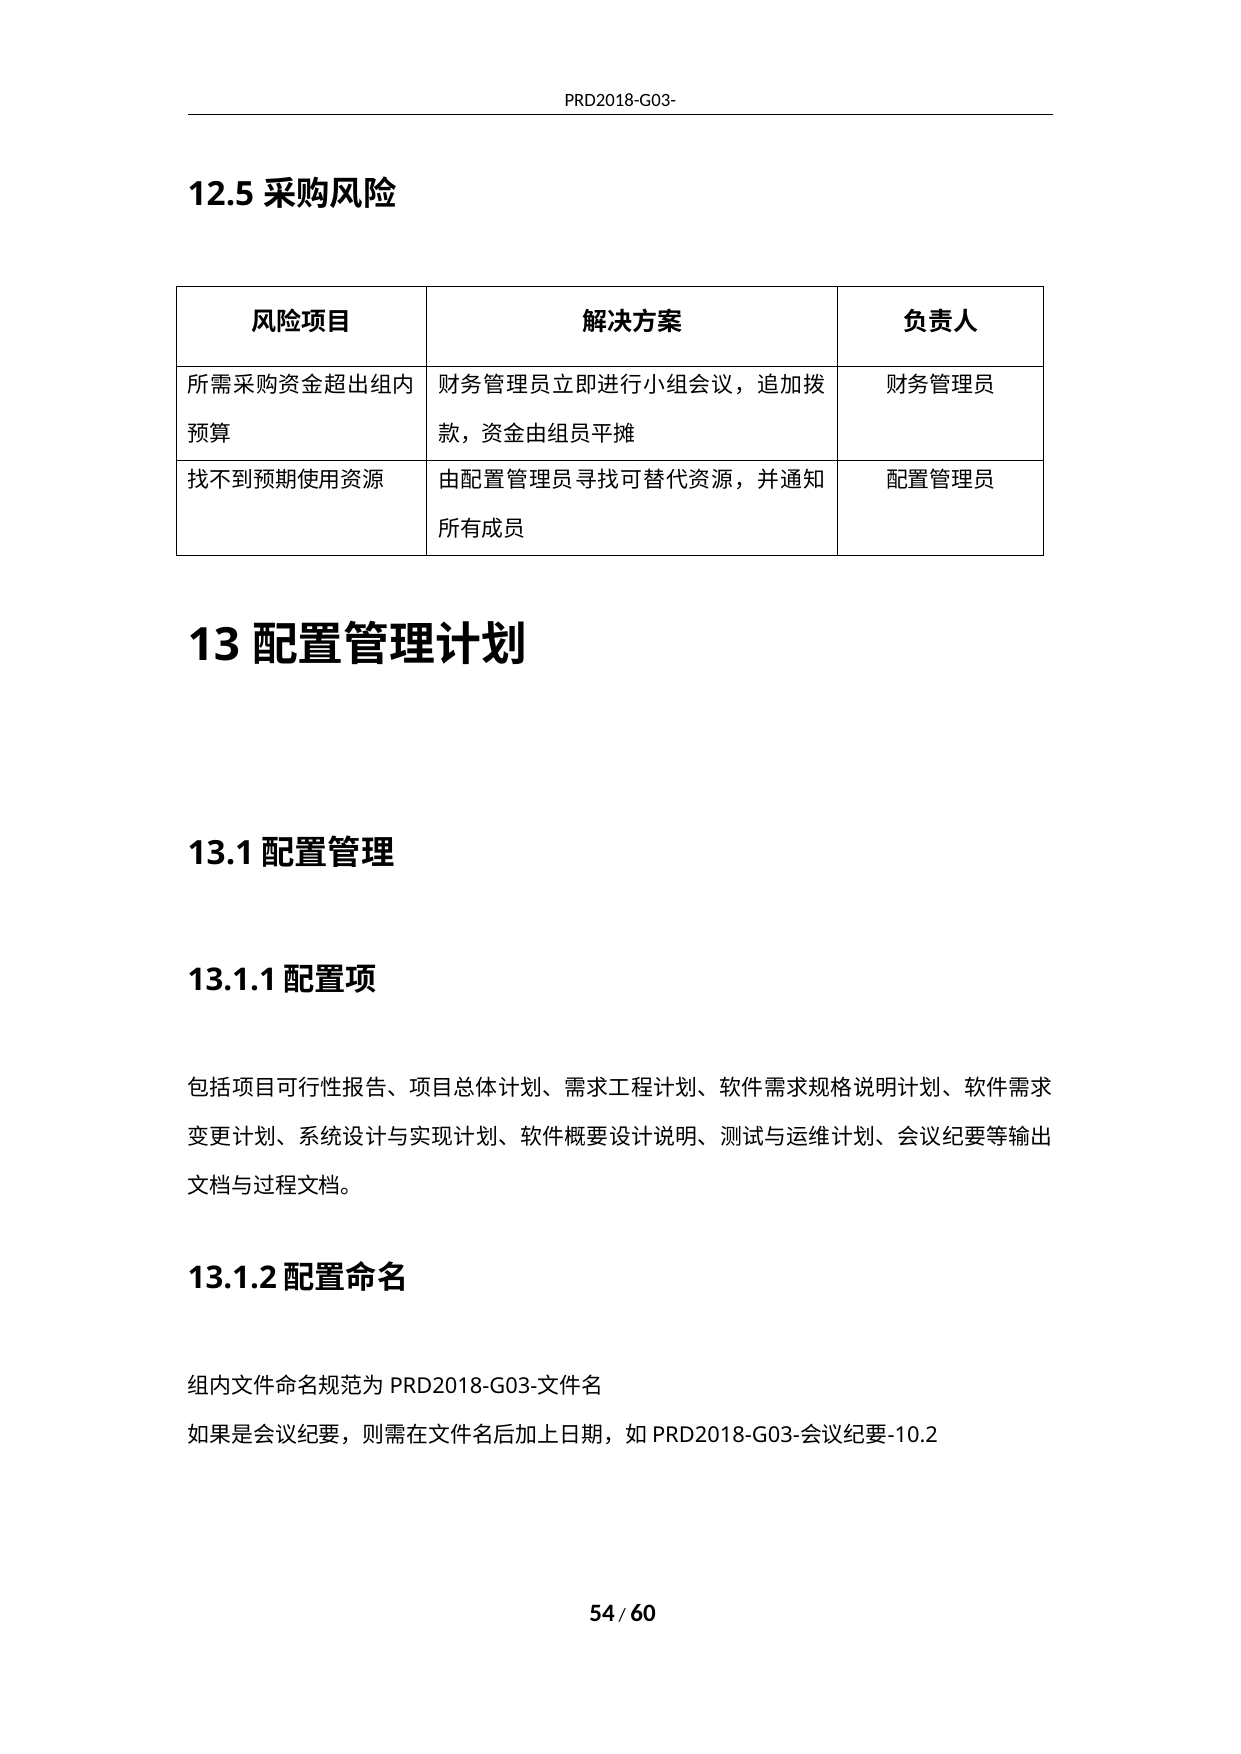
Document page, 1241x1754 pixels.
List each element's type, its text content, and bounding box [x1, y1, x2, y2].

subtitle 13.1配置管理 [187, 817, 1053, 882]
table_header 解决方案 [427, 287, 837, 366]
table_cell 找不到预期使用资源 [177, 461, 426, 555]
subtitle 13.1.2配置命名 [187, 1243, 1053, 1308]
table_header 风险项目 [177, 287, 426, 366]
text 组内文件命名规范为 PRD2018-G03-文件名 [187, 1368, 1053, 1401]
subtitle 12.5 采购风险 [187, 158, 1053, 223]
text 包括项目可行性报告、项目总体计划、需求工程计划、软件需求规格说明计划、软件需求变更计划、系统设计与实现计划、软件概要设计说明、测试与运维计划、会议纪要等输出文档与过程文档。 [187, 1070, 1053, 1200]
text 如果是会议纪要，则需在文件名后加上日期，如 PRD2018-G03-会议纪要-10.2 [187, 1416, 1053, 1449]
table_cell 由配置管理员寻找可替代资源，并通知所有成员 [427, 461, 837, 555]
table_cell 配置管理员 [838, 461, 1043, 555]
table_cell 财务管理员立即进行小组会议，追加拨款，资金由组员平摊 [427, 367, 837, 460]
subtitle 13.1.1配置项 [187, 945, 1053, 1010]
table_header 负责人 [838, 287, 1043, 366]
table_cell 所需采购资金超出组内预算 [177, 367, 426, 460]
table_cell 财务管理员 [838, 367, 1043, 460]
subtitle 13 配置管理计划 [187, 592, 1053, 689]
